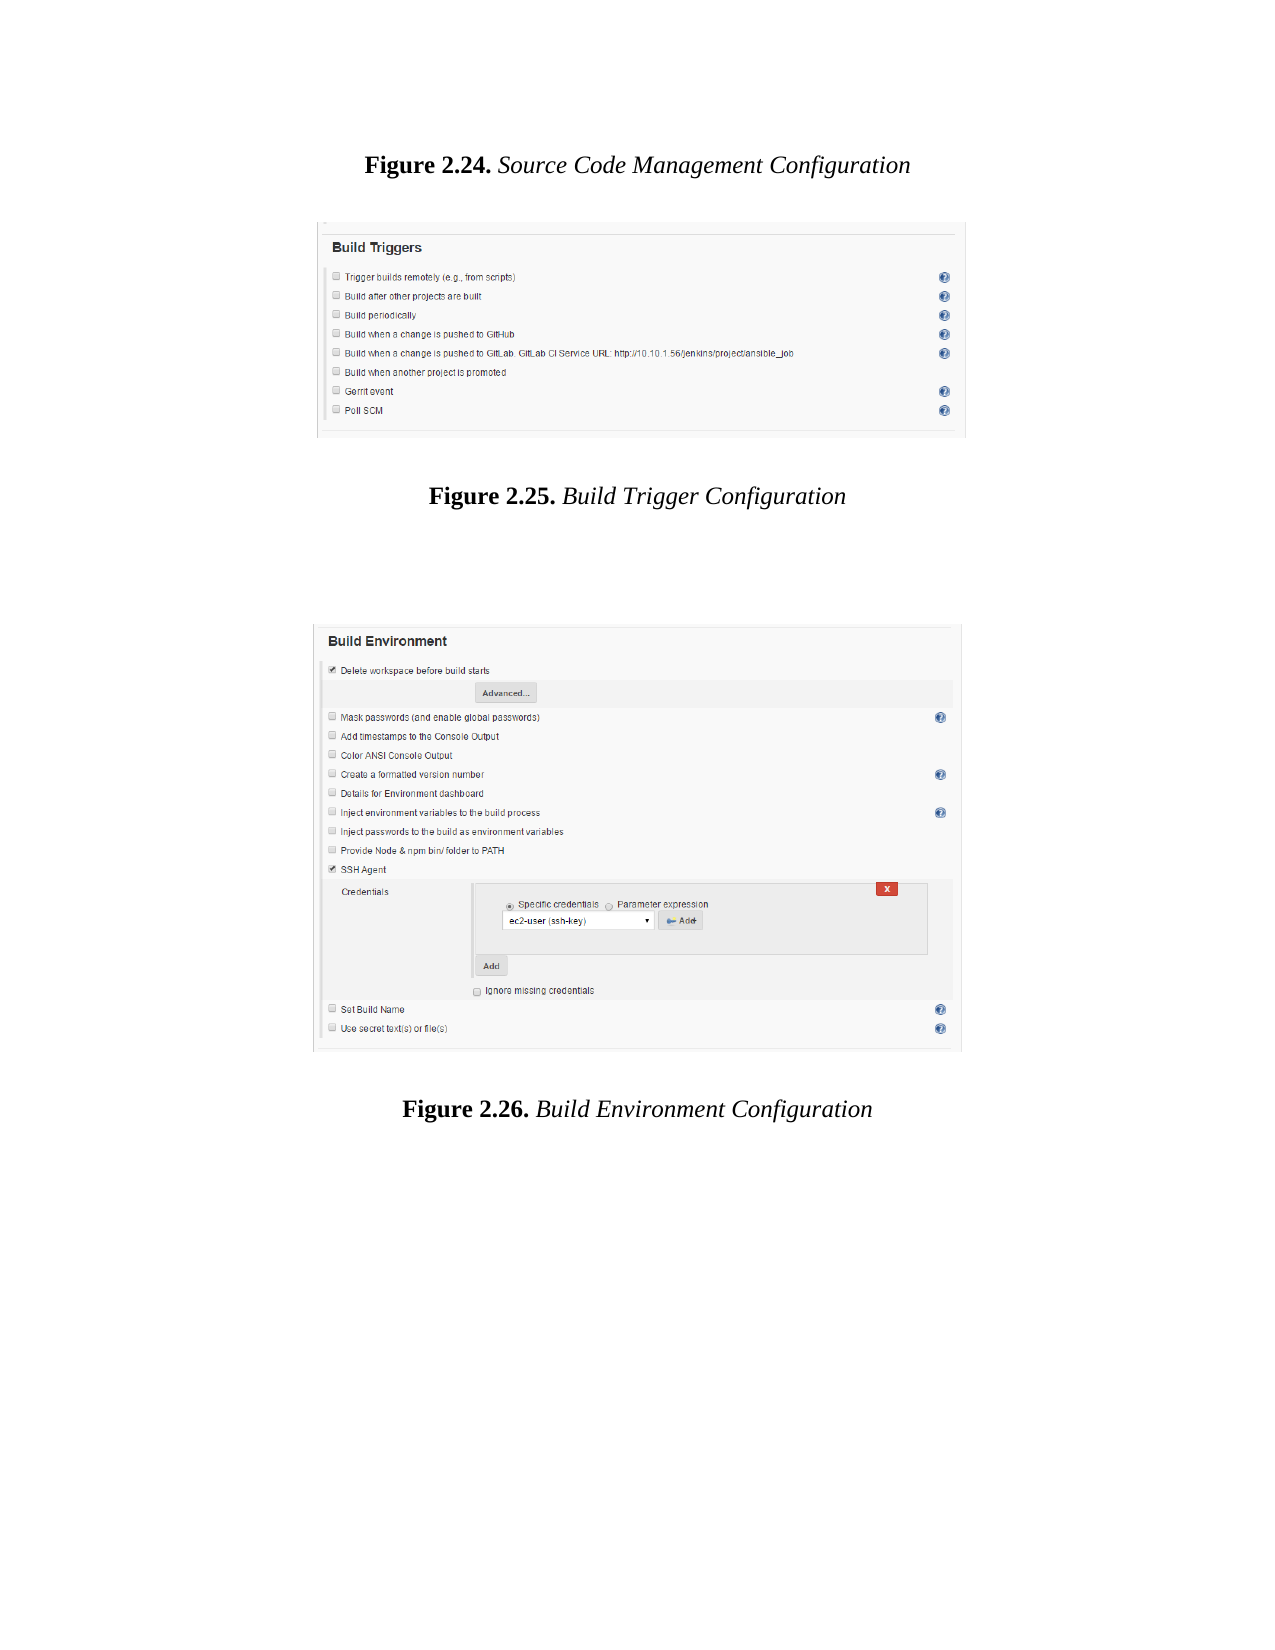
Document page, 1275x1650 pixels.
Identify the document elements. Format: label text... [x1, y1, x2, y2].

picture [307, 222, 968, 438]
picture [307, 624, 968, 1052]
text Figure 2.25. Build Trigger Configuration [150, 481, 1125, 510]
text Figure 2.26. Build Environment Configuration [150, 1094, 1125, 1123]
text Figure 2.24. Source Code Management Configuration [150, 150, 1125, 179]
